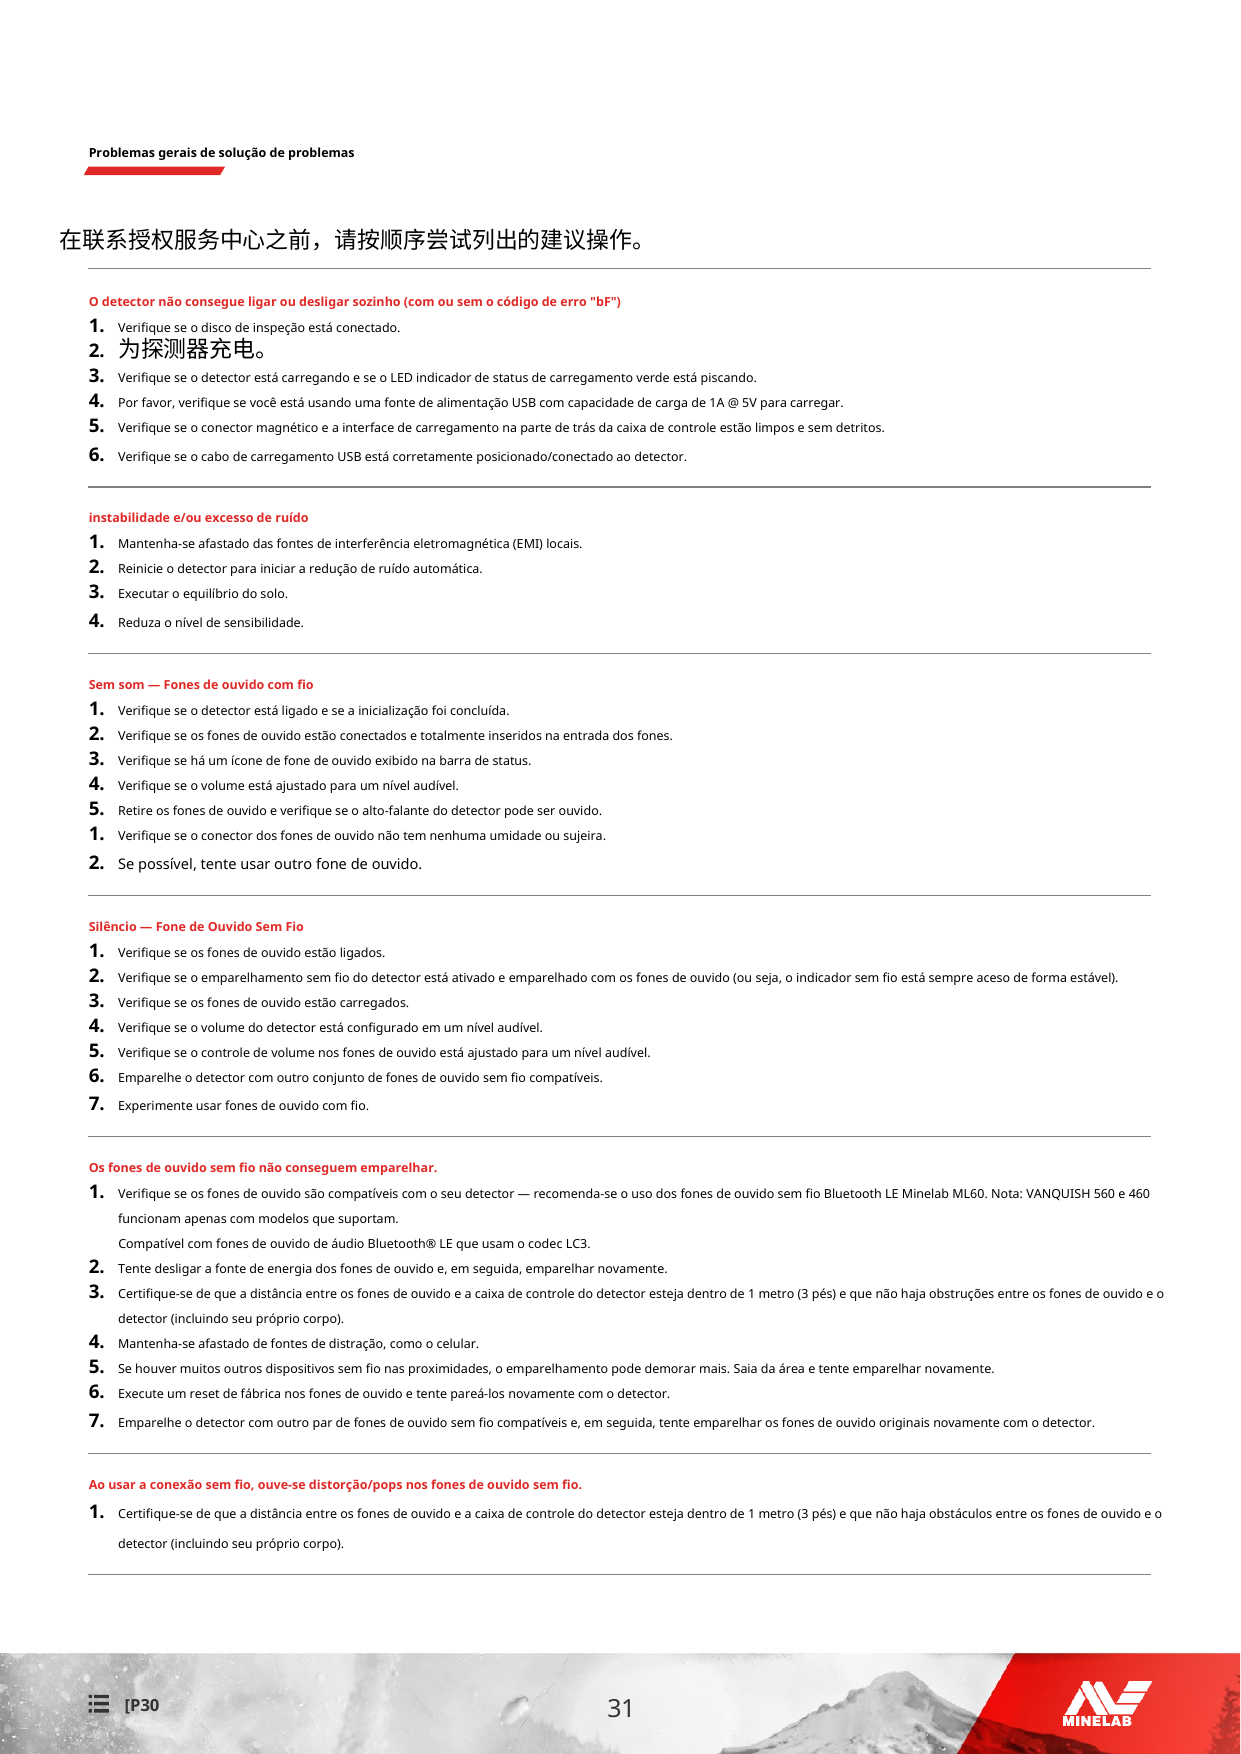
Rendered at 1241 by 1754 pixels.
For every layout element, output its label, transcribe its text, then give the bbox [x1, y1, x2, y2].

subtitle Sem som — Fones de ouvido com fio [88, 666, 1166, 696]
list Verifique se os fones de ouvido são compatíveis com o seu detector — recomenda-se o uso dos fones de ouvido sem fio Bluetooth LE Minelab ML60. Nota: VANQUISH 560 e 460 funcionam apenas com modelos que suportam. [88, 1178, 1166, 1228]
picture [0, 1649, 1241, 1754]
list Reinicie o detector para iniciar a redução de ruído automática. [88, 554, 1166, 579]
list Execute um reset de fábrica nos fones de ouvido e tente pareá-los novamente com o detector. [88, 1378, 1166, 1403]
text 在联系授权服务中心之前，请按顺序尝试列出的建议操作。 [59, 221, 1166, 255]
text Compatível com fones de ouvido de áudio Bluetooth® LE que usam o codec LC3. [118, 1228, 1166, 1253]
list Certifique-se de que a distância entre os fones de ouvido e a caixa de controle do detector esteja dentro de 1 metro (3 pés) e que não haja obstruções entre os fones de ouvido e o detector (incluindo seu próprio corpo). [88, 1278, 1166, 1328]
list Verifique se o detector está carregando e se o LED indicador de status de carregamento verde está piscando. [88, 362, 1166, 387]
list Verifique se os fones de ouvido estão ligados. [88, 937, 1166, 962]
list 为探测器充电。 [88, 337, 1166, 362]
list Executar o equilíbrio do solo. [88, 579, 1166, 604]
list Verifique se o controle de volume nos fones de ouvido está ajustado para um nível audível. [88, 1037, 1166, 1062]
list Verifique se o volume do detector está configurado em um nível audível. [88, 1012, 1166, 1037]
list Verifique se há um ícone de fone de ouvido exibido na barra de status. [88, 746, 1166, 771]
list Mantenha-se afastado de fontes de distração, como o celular. [88, 1328, 1166, 1353]
subtitle Os fones de ouvido sem fio não conseguem emparelhar. [88, 1149, 1166, 1178]
list Verifique se o conector dos fones de ouvido não tem nenhuma umidade ou sujeira. [88, 821, 1166, 846]
list Mantenha-se afastado das fontes de interferência eletromagnética (EMI) locais. [88, 529, 1166, 554]
list Emparelhe o detector com outro conjunto de fones de ouvido sem fio compatíveis. [88, 1062, 1166, 1087]
list Verifique se o emparelhamento sem fio do detector está ativado e emparelhado com os fones de ouvido (ou seja, o indicador sem fio está sempre aceso de forma estável). [88, 962, 1166, 987]
list Verifique se os fones de ouvido estão carregados. [88, 987, 1166, 1012]
list Verifique se o disco de inspeção está conectado. [88, 312, 1166, 337]
list Certifique-se de que a distância entre os fones de ouvido e a caixa de controle do detector esteja dentro de 1 metro (3 pés) e que não haja obstáculos entre os fones de ouvido e o detector (incluindo seu próprio corpo). [88, 1495, 1166, 1555]
subtitle Problemas gerais de solução de problemas [88, 104, 1166, 171]
list Experimente usar fones de ouvido com fio. [88, 1087, 1166, 1117]
list Verifique se o volume está ajustado para um nível audível. [88, 771, 1166, 796]
list Por favor, verifique se você está usando uma fonte de alimentação USB com capacidade de carga de 1A @ 5V para carregar. [88, 387, 1166, 412]
subtitle Silêncio — Fone de Ouvido Sem Fio [88, 907, 1166, 937]
list Verifique se o cabo de carregamento USB está corretamente posicionado/conectado ao detector. [88, 437, 1166, 467]
list Se possível, tente usar outro fone de ouvido. [88, 846, 1166, 875]
subtitle instabilidade e/ou excesso de ruído [88, 499, 1166, 529]
list Verifique se o detector está ligado e se a inicialização foi concluída. [88, 696, 1166, 721]
subtitle Ao usar a conexão sem fio, ouve-se distorção/pops nos fones de ouvido sem fio. [88, 1465, 1166, 1495]
list Verifique se o conector magnético e a interface de carregamento na parte de trás da caixa de controle estão limpos e sem detritos. [88, 412, 1166, 437]
list Reduza o nível de sensibilidade. [88, 604, 1166, 634]
list Se houver muitos outros dispositivos sem fio nas proximidades, o emparelhamento pode demorar mais. Saia da área e tente emparelhar novamente. [88, 1353, 1166, 1378]
list Verifique se os fones de ouvido estão conectados e totalmente inseridos na entrada dos fones. [88, 721, 1166, 746]
list Retire os fones de ouvido e verifique se o alto-falante do detector pode ser ouvido. [88, 796, 1166, 821]
list Emparelhe o detector com outro par de fones de ouvido sem fio compatíveis e, em seguida, tente emparelhar os fones de ouvido originais novamente com o detector. [88, 1403, 1166, 1433]
list Tente desligar a fonte de energia dos fones de ouvido e, em seguida, emparelhar novamente. [88, 1253, 1166, 1278]
subtitle O detector não consegue ligar ou desligar sozinho (com ou sem o código de erro "bF") [88, 283, 1166, 312]
